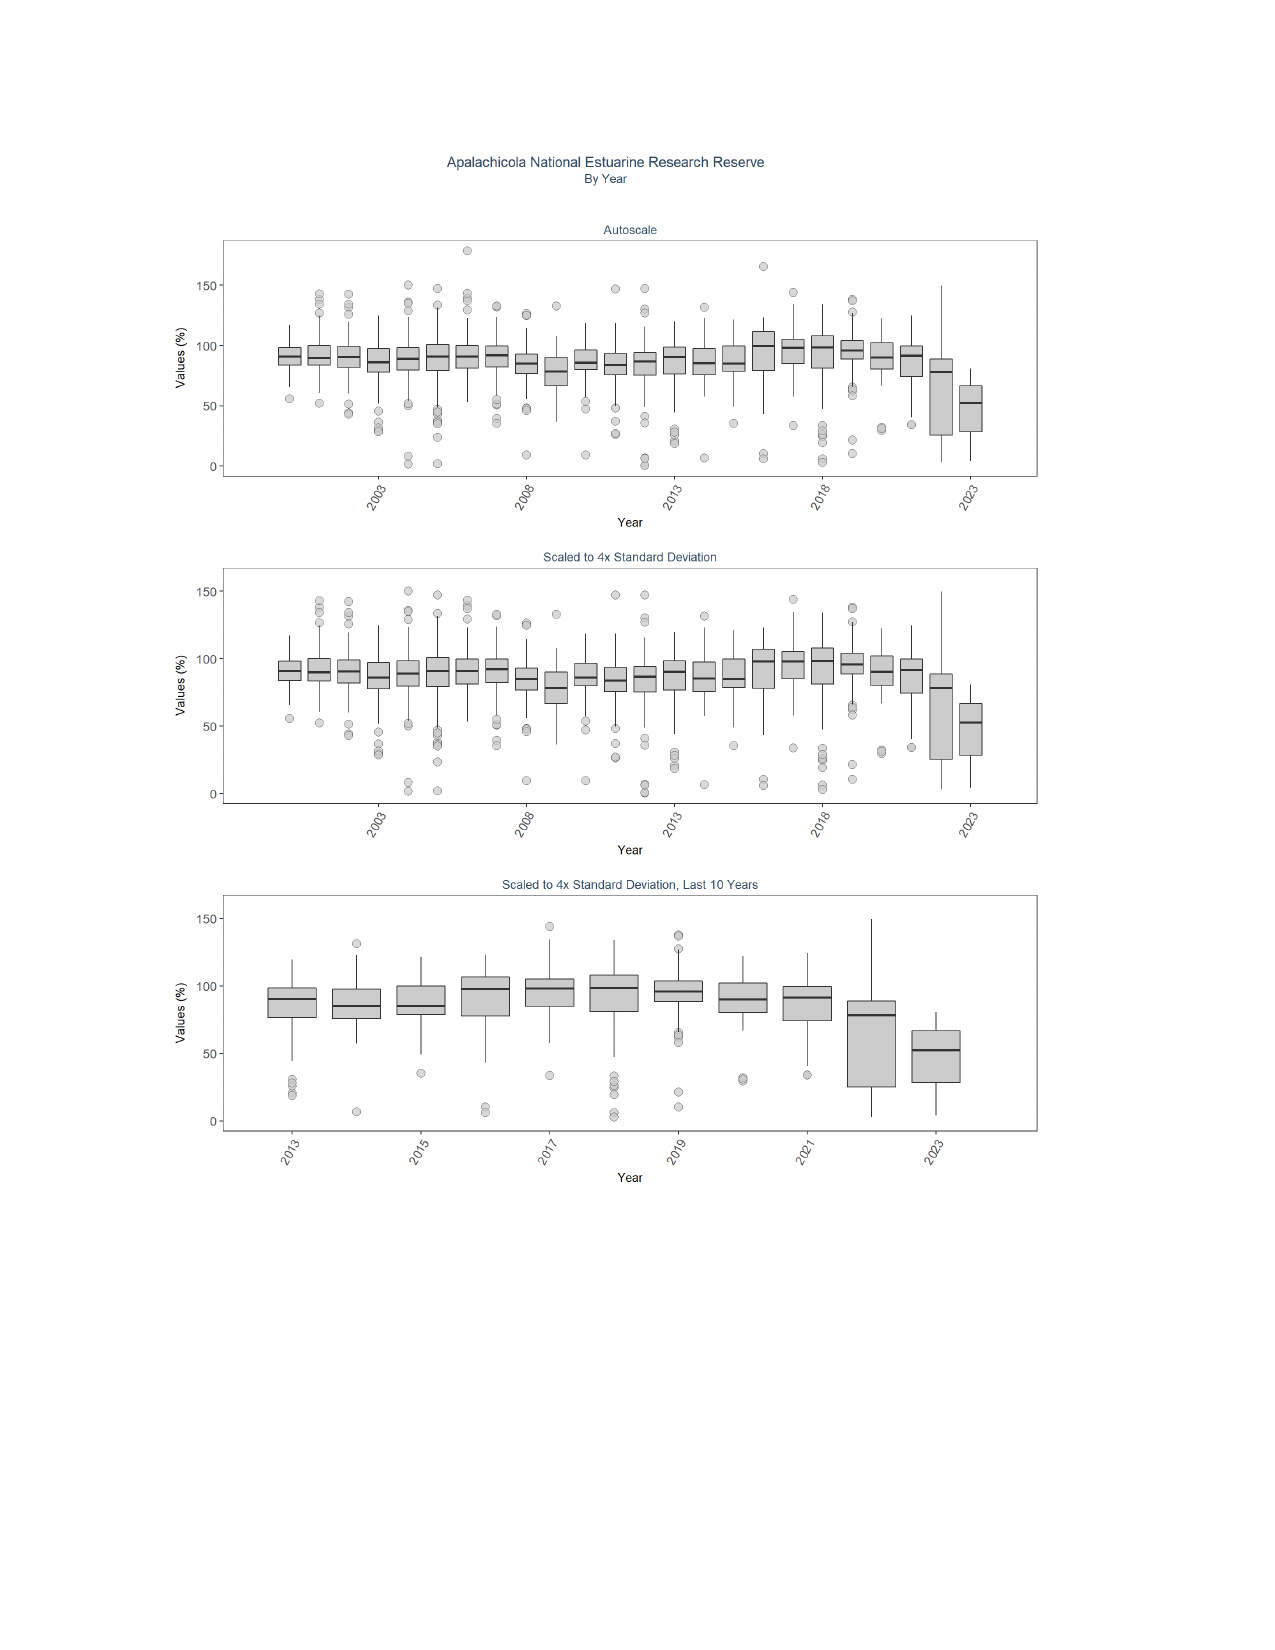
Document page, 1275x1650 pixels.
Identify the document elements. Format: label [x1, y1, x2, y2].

picture [168, 150, 1044, 1200]
